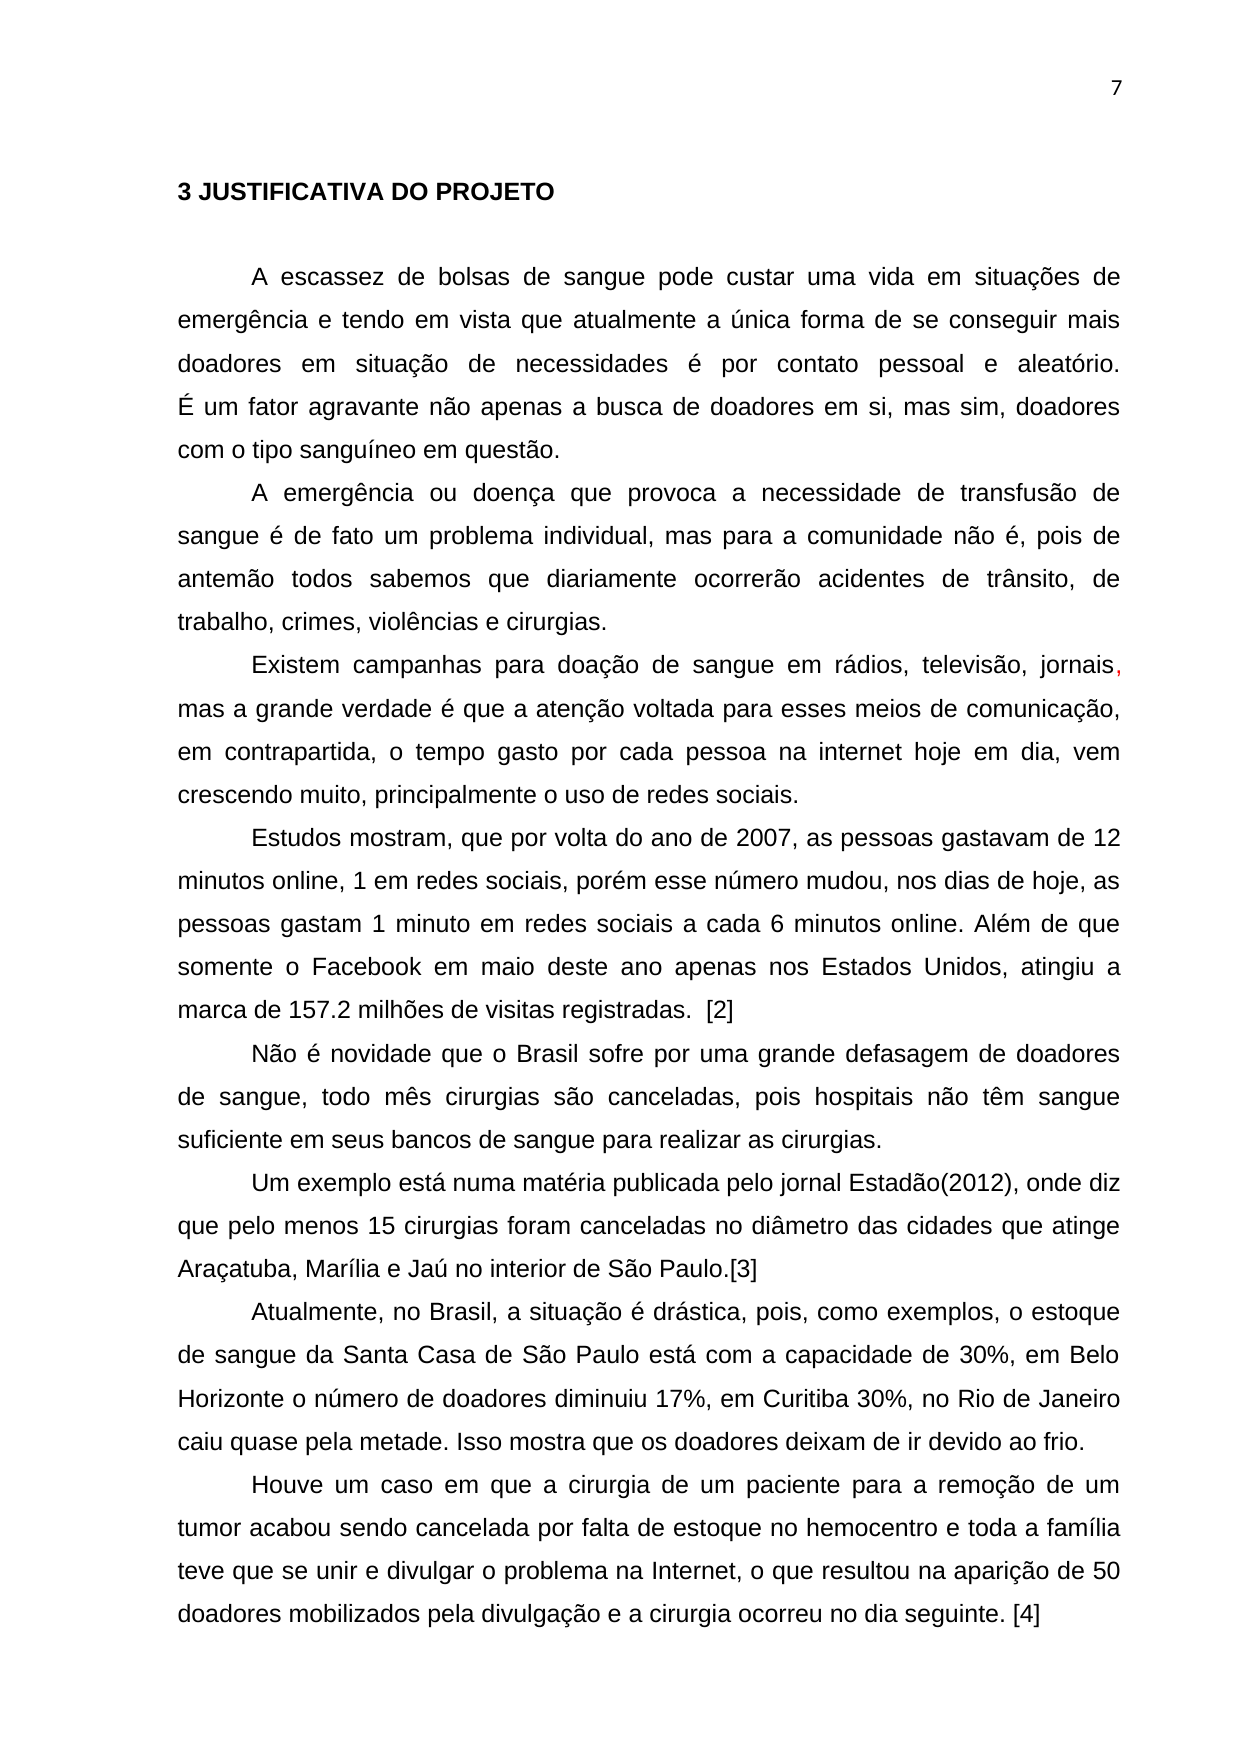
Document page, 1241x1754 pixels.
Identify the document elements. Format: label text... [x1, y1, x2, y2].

text Não é novidade que o Brasil sofre por uma grande defasagem de doadores de sangue, todo mês cirurgias são canceladas, pois hospitais não têm sangue suficiente em seus bancos de sangue para realizar as cirurgias. [177, 1038, 1122, 1153]
text Houve um caso em que a cirurgia de um paciente para a remoção de um tumor acabou sendo cancelada por falta de estoque no hemocentro e toda a família teve que se unir e divulgar o problema na Internet, o que resultou na aparição de 50 doadores mobilizados pela divulgação e a cirurgia ocorreu no dia seguinte. [4] [177, 1470, 1122, 1628]
text A emergência ou doença que provoca a necessidade de transfusão de sangue é de fato um problema individual, mas para a comunidade não é, pois de antemão todos sabemos que diariamente ocorrerão acidentes de trânsito, de trabalho, crimes, violências e cirurgias. [177, 478, 1122, 636]
text 3 JUSTIFICATIVA DO PROJETO [177, 177, 1122, 206]
text A escassez de bolsas de sangue pode custar uma vida em situações de emergência e tendo em vista que atualmente a única forma de se conseguir mais doadores em situação de necessidades é por contato pessoal e aleatório. É um fator agravante não apenas a busca de doadores em si, mas sim, doadores com o tipo sanguíneo em questão. [177, 262, 1122, 463]
text Atualmente, no Brasil, a situação é drástica, pois, como exemplos, o estoque de sangue da Santa Casa de São Paulo está com a capacidade de 30%, em Belo Horizonte o número de doadores diminuiu 17%, em Curitiba 30%, no Rio de Janeiro caiu quase pela metade. Isso mostra que os doadores deixam de ir devido ao frio. [177, 1297, 1122, 1455]
text Um exemplo está numa matéria publicada pelo jornal Estadão(2012), onde diz que pelo menos 15 cirurgias foram canceladas no diâmetro das cidades que atinge Araçatuba, Marília e Jaú no interior de São Paulo.[3] [177, 1168, 1122, 1283]
text Estudos mostram, que por volta do ano de 2007, as pessoas gastavam de 12 minutos online, 1 em redes sociais, porém esse número mudou, nos dias de hoje, as pessoas gastam 1 minuto em redes sociais a cada 6 minutos online. Além de que somente o Facebook em maio deste ano apenas nos Estados Unidos, atingiu a marca de 157.2 milhões de visitas registradas. [2] [177, 823, 1122, 1024]
text Existem campanhas para doação de sangue em rádios, televisão, jornais, mas a grande verdade é que a atenção voltada para esses meios de comunicação, em contrapartida, o tempo gasto por cada pessoa na internet hoje em dia, vem crescendo muito, principalmente o uso de redes sociais. [177, 650, 1122, 808]
